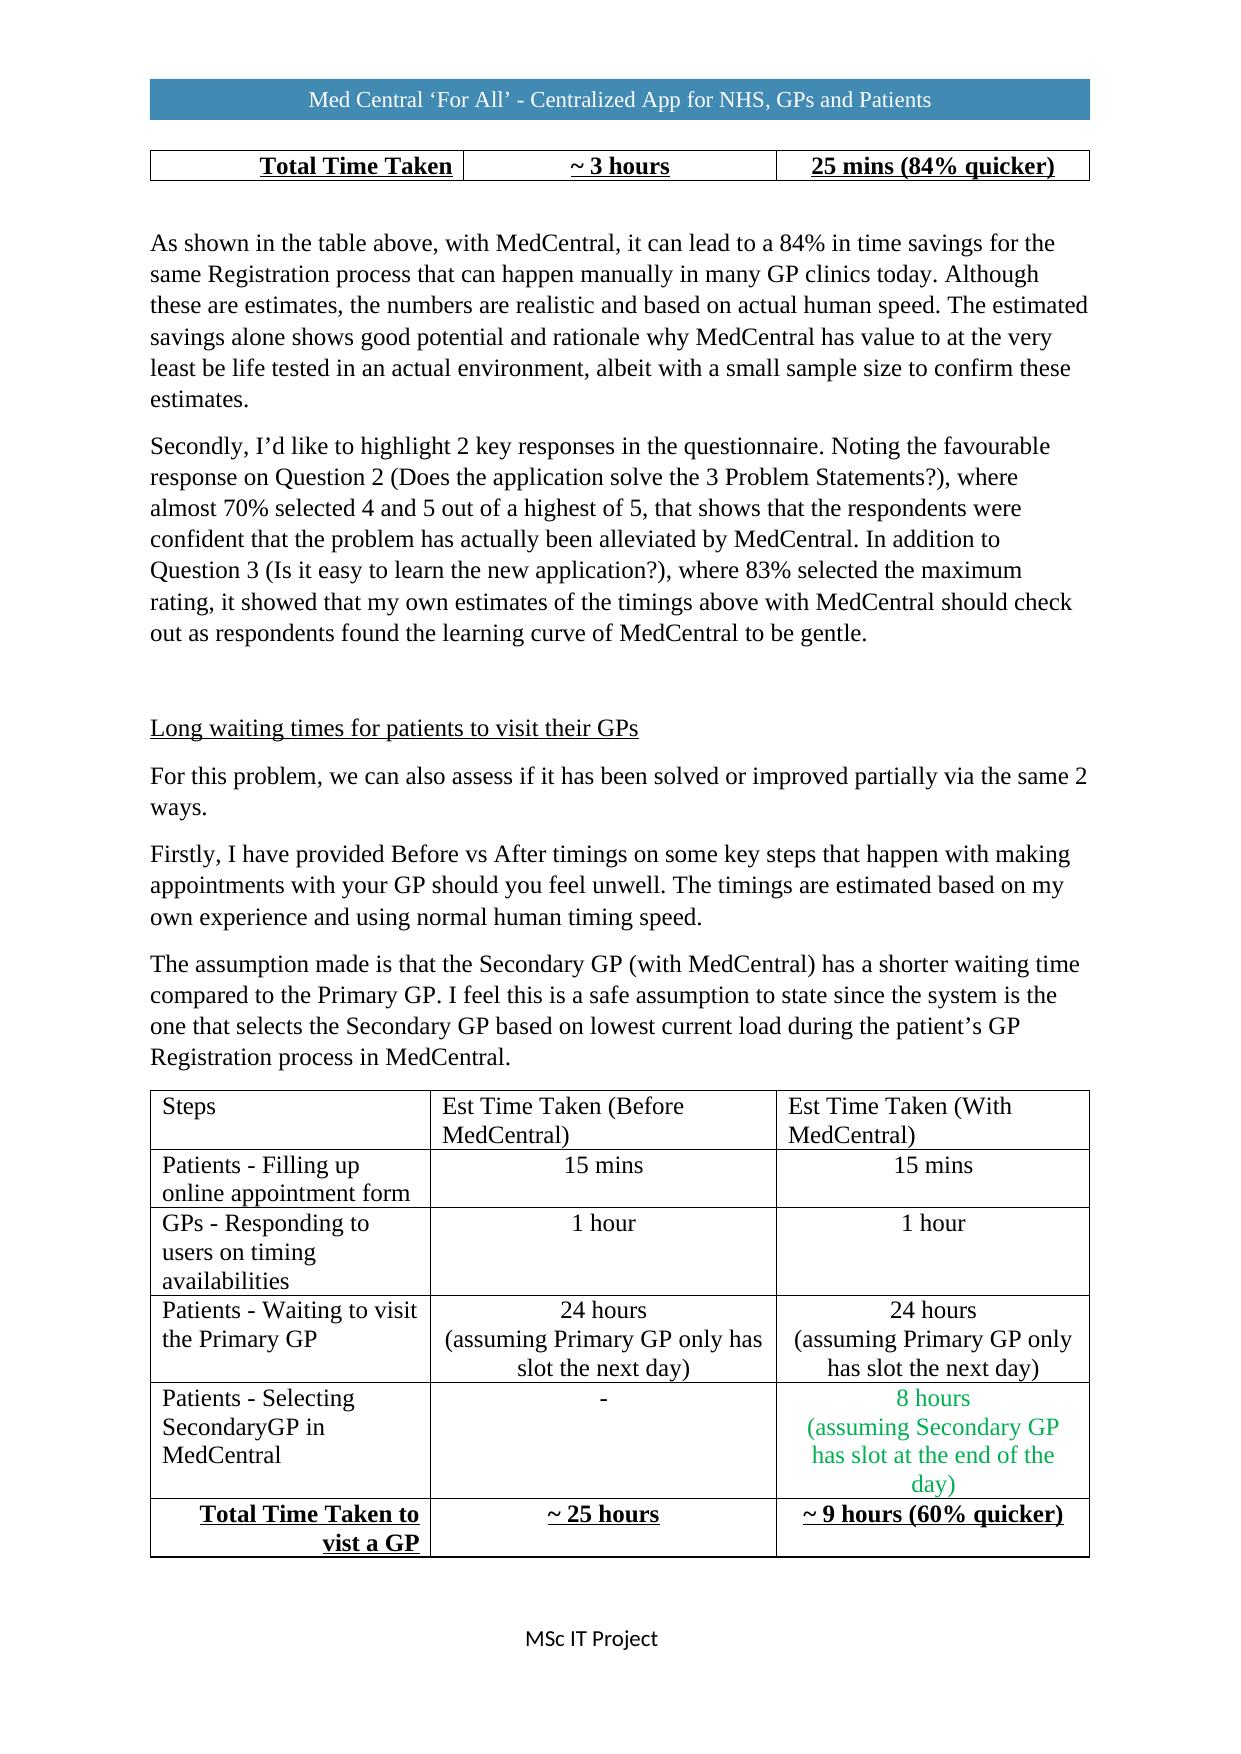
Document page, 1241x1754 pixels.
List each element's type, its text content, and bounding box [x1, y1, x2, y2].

table_header Est Time Taken (Before MedCentral) [431, 1091, 776, 1149]
table_cell 25 mins (84% quicker) [777, 151, 1089, 180]
table_cell 24 hours (assuming Primary GP only has slot the next day) [777, 1296, 1089, 1382]
table_cell - [431, 1383, 776, 1498]
table_cell Patients - Selecting SecondaryGP in MedCentral [151, 1383, 430, 1498]
table_cell 8 hours (assuming Secondary GP has slot at the end of the day) [777, 1383, 1089, 1498]
table_cell GPs - Responding to users on timing availabilities [151, 1208, 430, 1294]
table_header Steps [151, 1091, 430, 1149]
table_header Est Time Taken (With MedCentral) [777, 1091, 1089, 1149]
table_cell 1 hour [431, 1208, 776, 1294]
table_cell Patients - Filling up online appointment form [151, 1150, 430, 1207]
table_cell ~ 25 hours [431, 1499, 776, 1556]
text Firstly, I have provided Before vs After timings on some key steps that happen with making appointments with your GP should you feel unwell. The timings are estimated based on my own experience and using normal human timing speed. [150, 839, 1090, 930]
table_cell Total Time Taken [151, 151, 463, 180]
text As shown in the table above, with MedCentral, it can lead to a 84% in time savings for the same Registration process that can happen manually in many GP clinics today. Although these are estimates, the numbers are realistic and based on actual human speed. The estimated savings alone shows good potential and rationale why MedCentral has value to at the very least be life tested in an actual environment, albeit with a small sample size to confirm these estimates. [150, 228, 1090, 412]
table_cell 15 mins [431, 1150, 776, 1207]
text For this problem, we can also assess if it has been solved or improved partially via the same 2 ways. [150, 761, 1090, 821]
table_cell 24 hours (assuming Primary GP only has slot the next day) [431, 1296, 776, 1382]
text The assumption made is that the Secondary GP (with MedCentral) has a shorter waiting time compared to the Primary GP. I feel this is a safe assumption to state since the system is the one that selects the Secondary GP based on lowest current load during the patient’s GP Registration process in MedCentral. [150, 949, 1090, 1071]
text Secondly, I’d like to highlight 2 key responses in the questionnaire. Noting the favourable response on Question 2 (Does the application solve the 3 Problem Statements?), where almost 70% selected 4 and 5 out of a highest of 5, that shows that the respondents were confident that the problem has actually been alleviated by MedCentral. In addition to Question 3 (Is it easy to learn the new application?), where 83% selected the maximum rating, it showed that my own estimates of the timings above with MedCentral should check out as respondents found the learning curve of MedCentral to be gentle. [150, 431, 1090, 646]
table_cell 15 mins [777, 1150, 1089, 1207]
table_cell Total Time Taken to vist a GP [151, 1499, 430, 1556]
table_cell ~ 9 hours (60% quicker) [777, 1499, 1089, 1556]
text Long waiting times for patients to visit their GPs [150, 713, 1090, 742]
table_cell Patients - Waiting to visit the Primary GP [151, 1296, 430, 1382]
table_cell ~ 3 hours [464, 151, 776, 180]
table_cell 1 hour [777, 1208, 1089, 1294]
